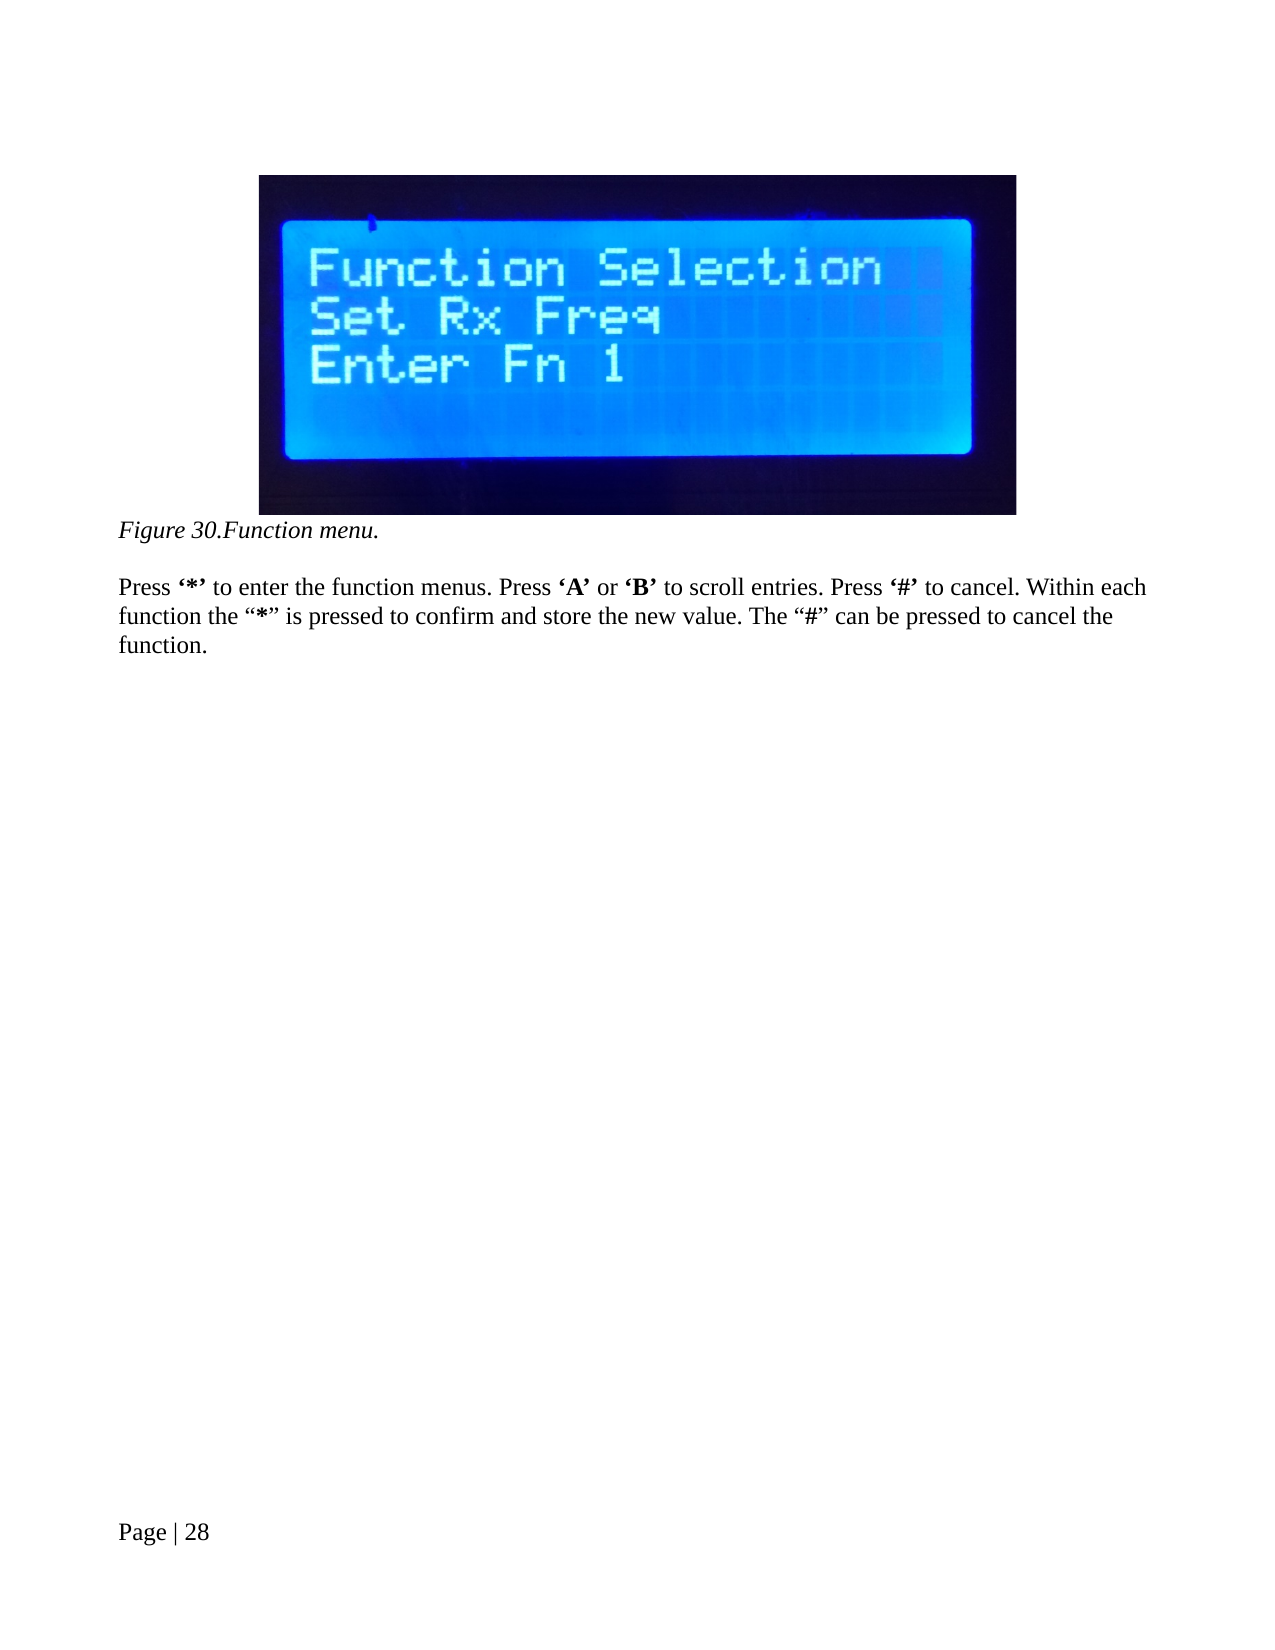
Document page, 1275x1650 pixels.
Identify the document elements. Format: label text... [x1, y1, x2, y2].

text Figure 30.Function menu. [118, 515, 1157, 543]
text Press ‘*’ to enter the function menus. Press ‘A’ or ‘B’ to scroll entries. Press ‘#’ to cancel. Within each function the “*” is pressed to confirm and store the new value. The “#” can be pressed to cancel the function. [118, 572, 1157, 658]
picture [258, 175, 1017, 515]
